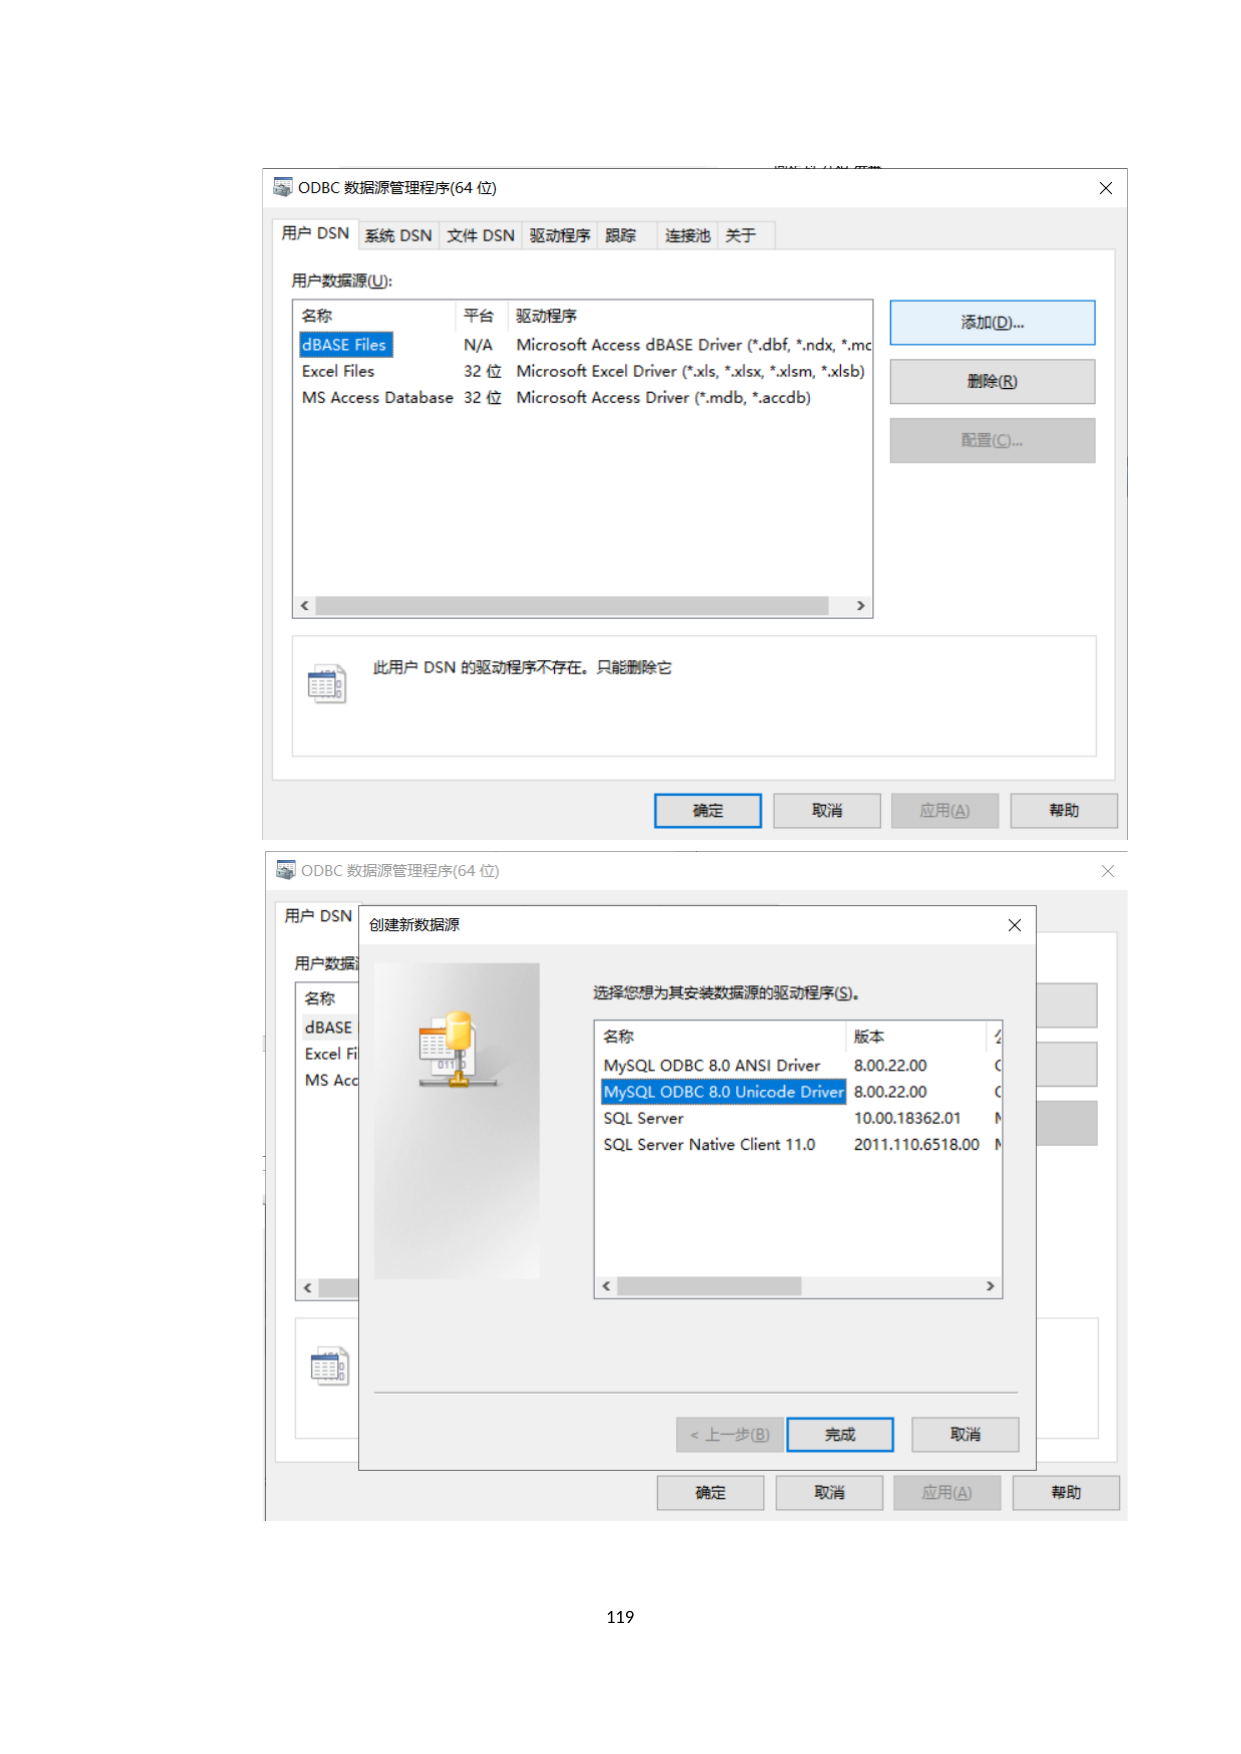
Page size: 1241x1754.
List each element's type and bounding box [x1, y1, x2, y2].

picture [262, 851, 1128, 1521]
picture [262, 166, 1128, 840]
